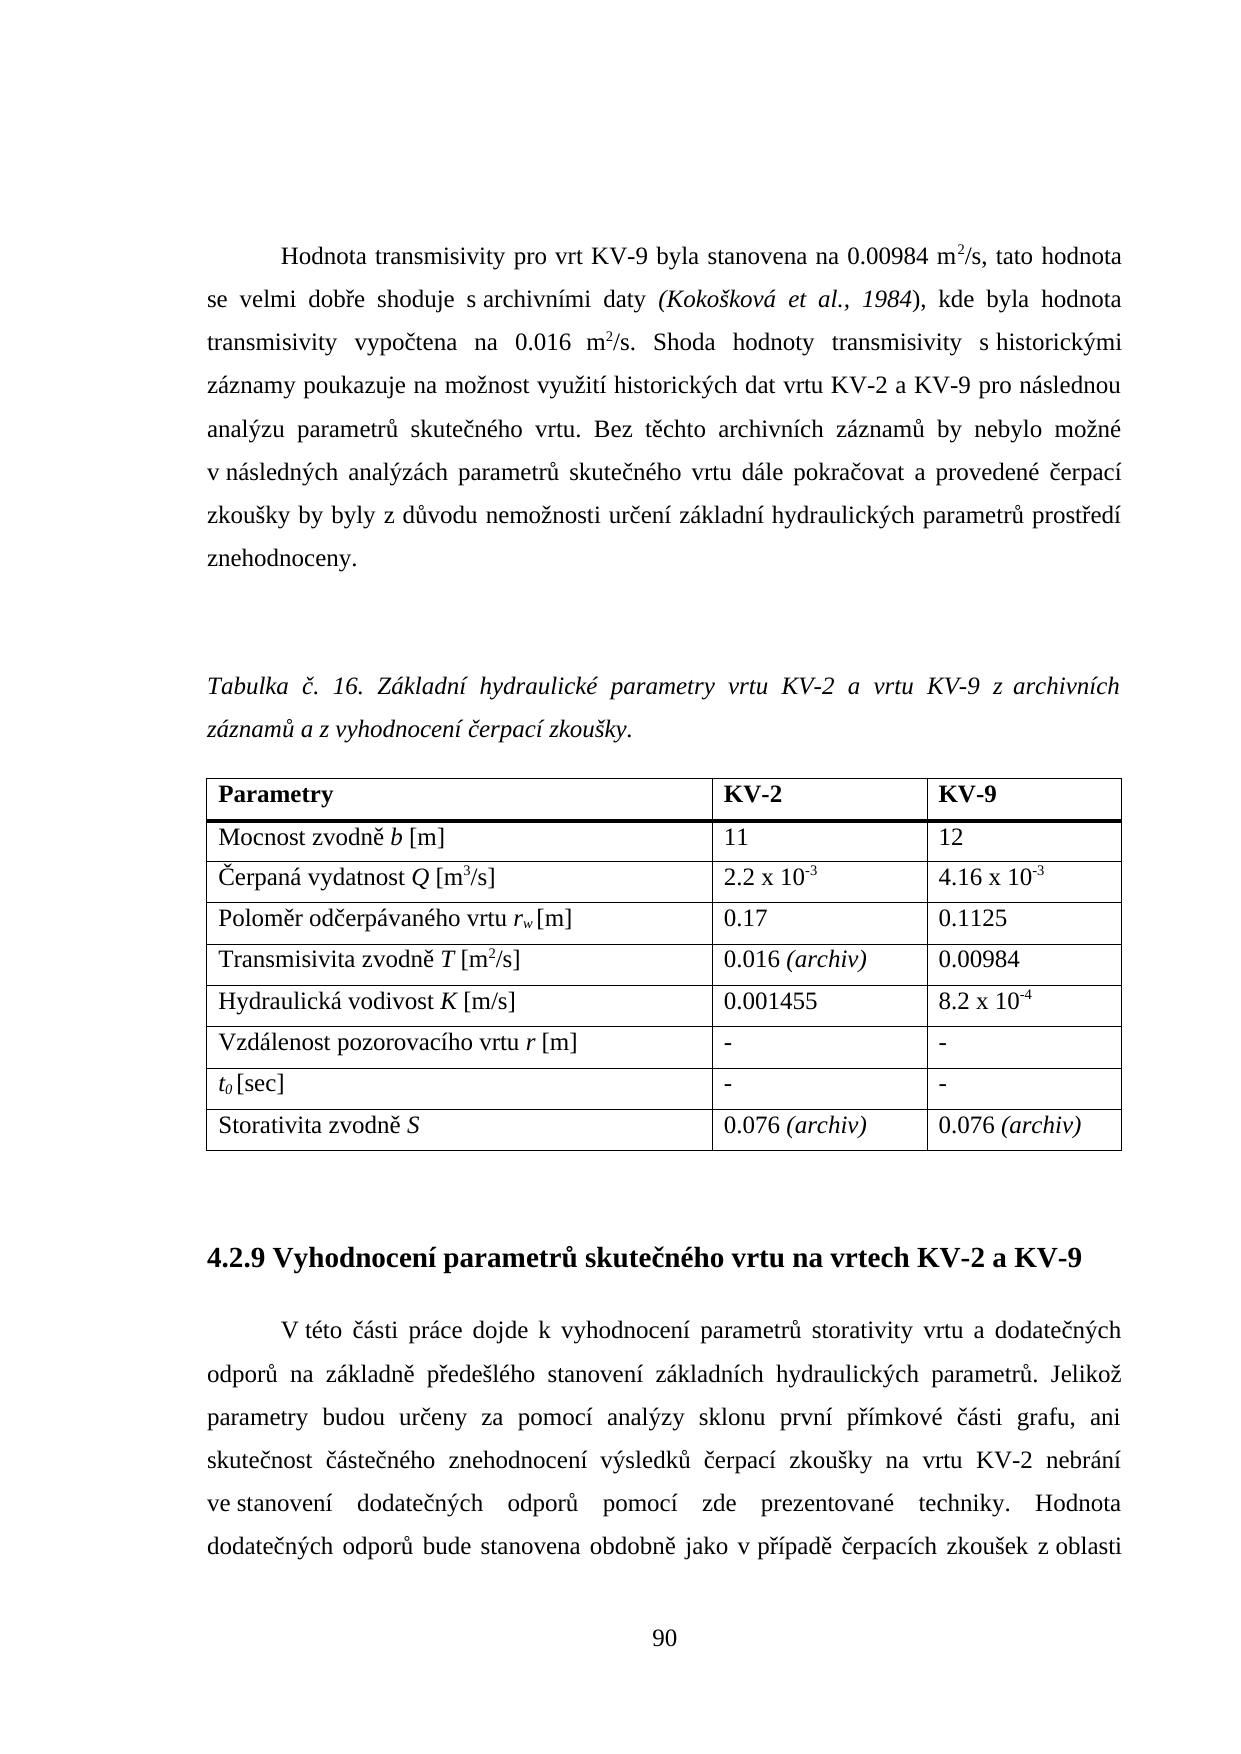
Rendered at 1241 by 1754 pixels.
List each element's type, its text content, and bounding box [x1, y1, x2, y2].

table_cell t0 [sec] [207, 1069, 712, 1109]
table_header KV-2 [713, 779, 927, 819]
table_cell Hydraulická vodivost K [m/s] [207, 986, 712, 1026]
table_cell - [928, 1027, 1121, 1067]
table_cell 8.2 x 10-4 [928, 986, 1121, 1026]
table_cell - [928, 1069, 1121, 1109]
table_cell 0.016 (archiv) [713, 945, 927, 985]
table_cell 0.076 (archiv) [713, 1110, 927, 1150]
table_cell - [713, 1027, 927, 1067]
table_cell Poloměr odčerpávaného vrtu rw [m] [207, 903, 712, 943]
table_cell 0.001455 [713, 986, 927, 1026]
table_cell 2.2 x 10-3 [713, 862, 927, 902]
table_header KV-9 [928, 779, 1121, 819]
table_cell 0.076 (archiv) [928, 1110, 1121, 1150]
table_cell 0.1125 [928, 903, 1121, 943]
table_cell - [713, 1069, 927, 1109]
table_cell Vzdálenost pozorovacího vrtu r [m] [207, 1027, 712, 1067]
subtitle 4.2.9 Vyhodnocení parametrů skutečného vrtu na vrtech KV-2 a KV-9 [207, 1240, 1122, 1274]
table_cell Storativita zvodně S [207, 1110, 712, 1150]
table_cell 0.00984 [928, 945, 1121, 985]
text Tabulka č. 16. Základní hydraulické parametry vrtu KV-2 a vrtu KV-9 z archivních záznamů a z vyhodnocení čerpací zkoušky. [207, 671, 1122, 743]
table_cell 11 [713, 823, 927, 861]
table_cell 12 [928, 823, 1121, 861]
table_cell 0.17 [713, 903, 927, 943]
text Hodnota transmisivity pro vrt KV-9 byla stanovena na 0.00984 m2/s, tato hodnota se velmi dobře shoduje s archivními daty (Kokošková et al., 1984), kde byla hodnota transmisivity vypočtena na 0.016 m2/s. Shoda hodnoty transmisivity s historickými záznamy poukazuje na možnost využití historických dat vrtu KV-2 a KV-9 pro následnou analýzu parametrů skutečného vrtu. Bez těchto archivních záznamů by nebylo možné v následných analýzách parametrů skutečného vrtu dále pokračovat a provedené čerpací zkoušky by byly z důvodu nemožnosti určení základní hydraulických parametrů prostředí znehodnoceny. [207, 241, 1122, 572]
table_cell 4.16 x 10-3 [928, 862, 1121, 902]
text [207, 1316, 1122, 1560]
table_cell Mocnost zvodně b [m] [207, 823, 712, 861]
table_cell Transmisivita zvodně T [m2/s] [207, 945, 712, 985]
table_cell Čerpaná vydatnost Q [m3/s] [207, 862, 712, 902]
table_header Parametry [207, 779, 712, 819]
